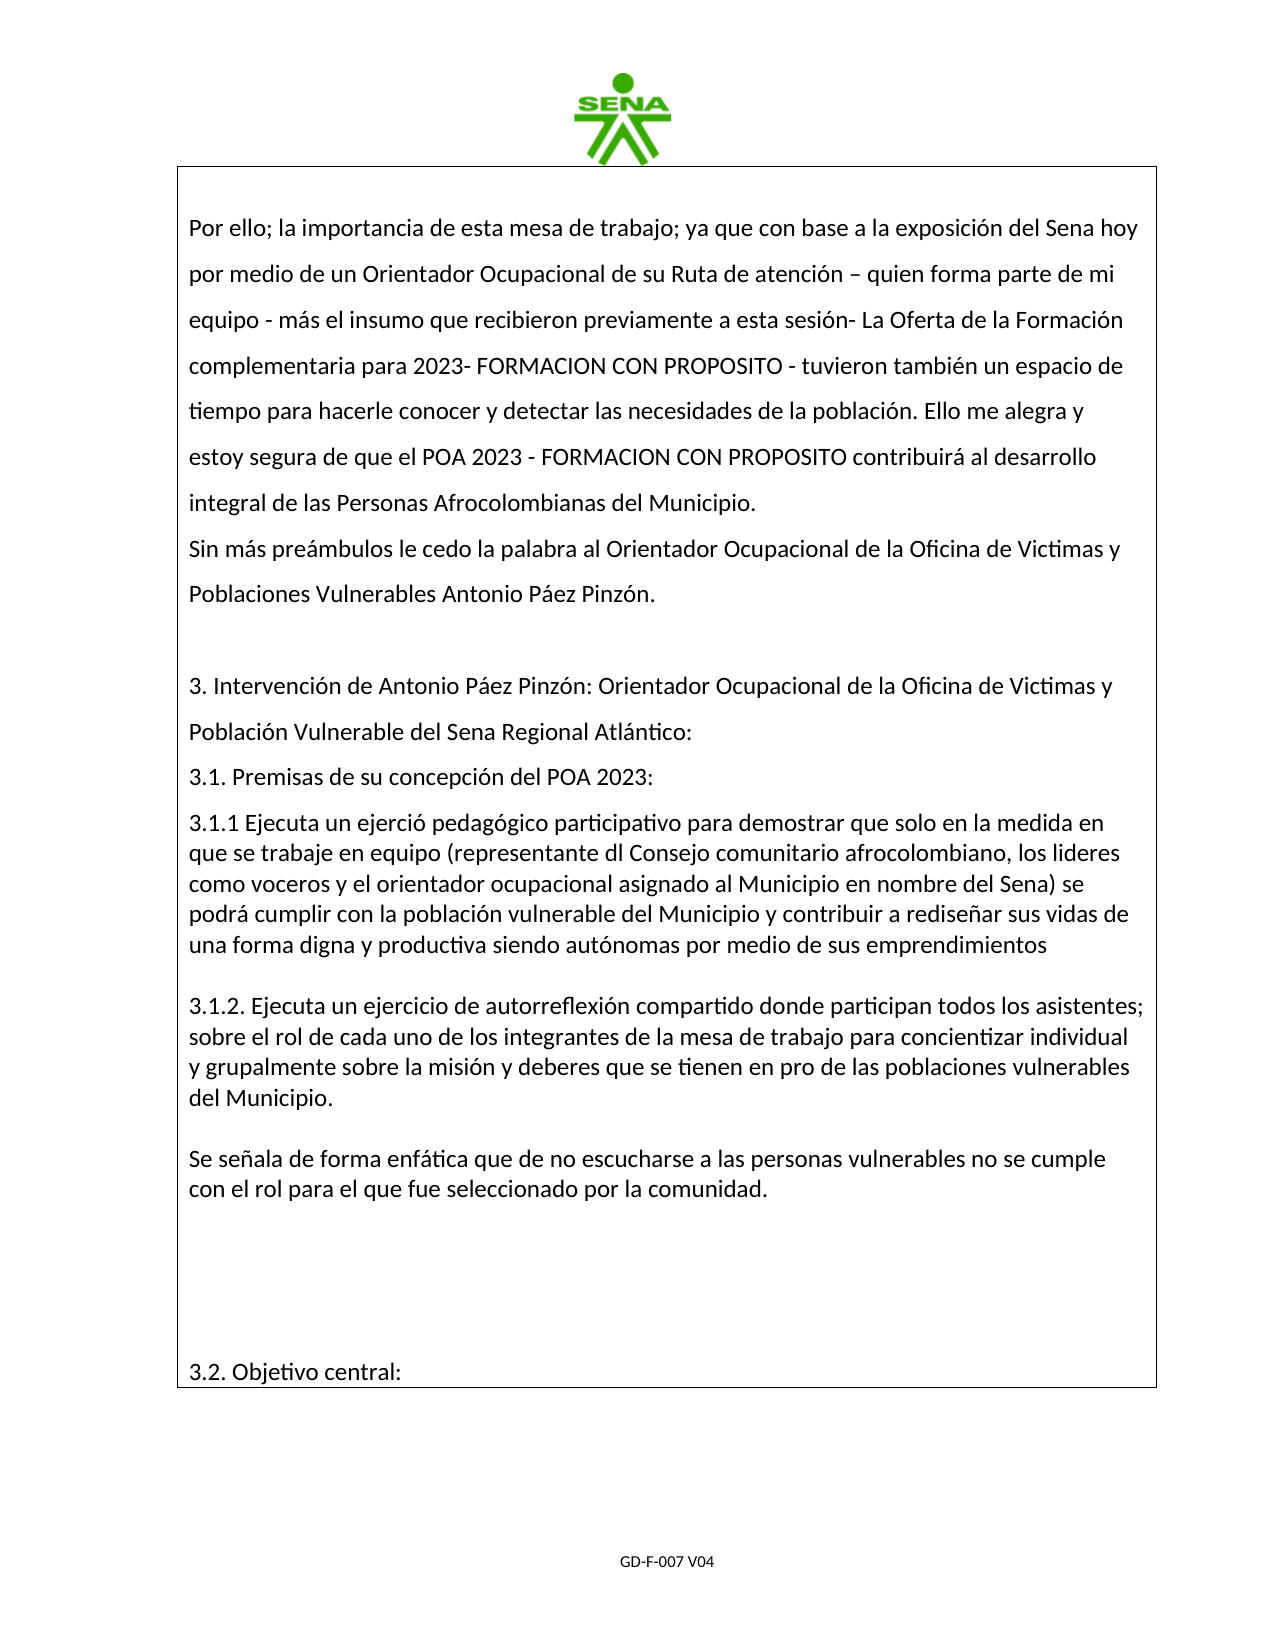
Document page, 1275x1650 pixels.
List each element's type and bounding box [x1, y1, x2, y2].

picture [574, 73, 672, 166]
table_cell [178, 167, 1156, 1387]
